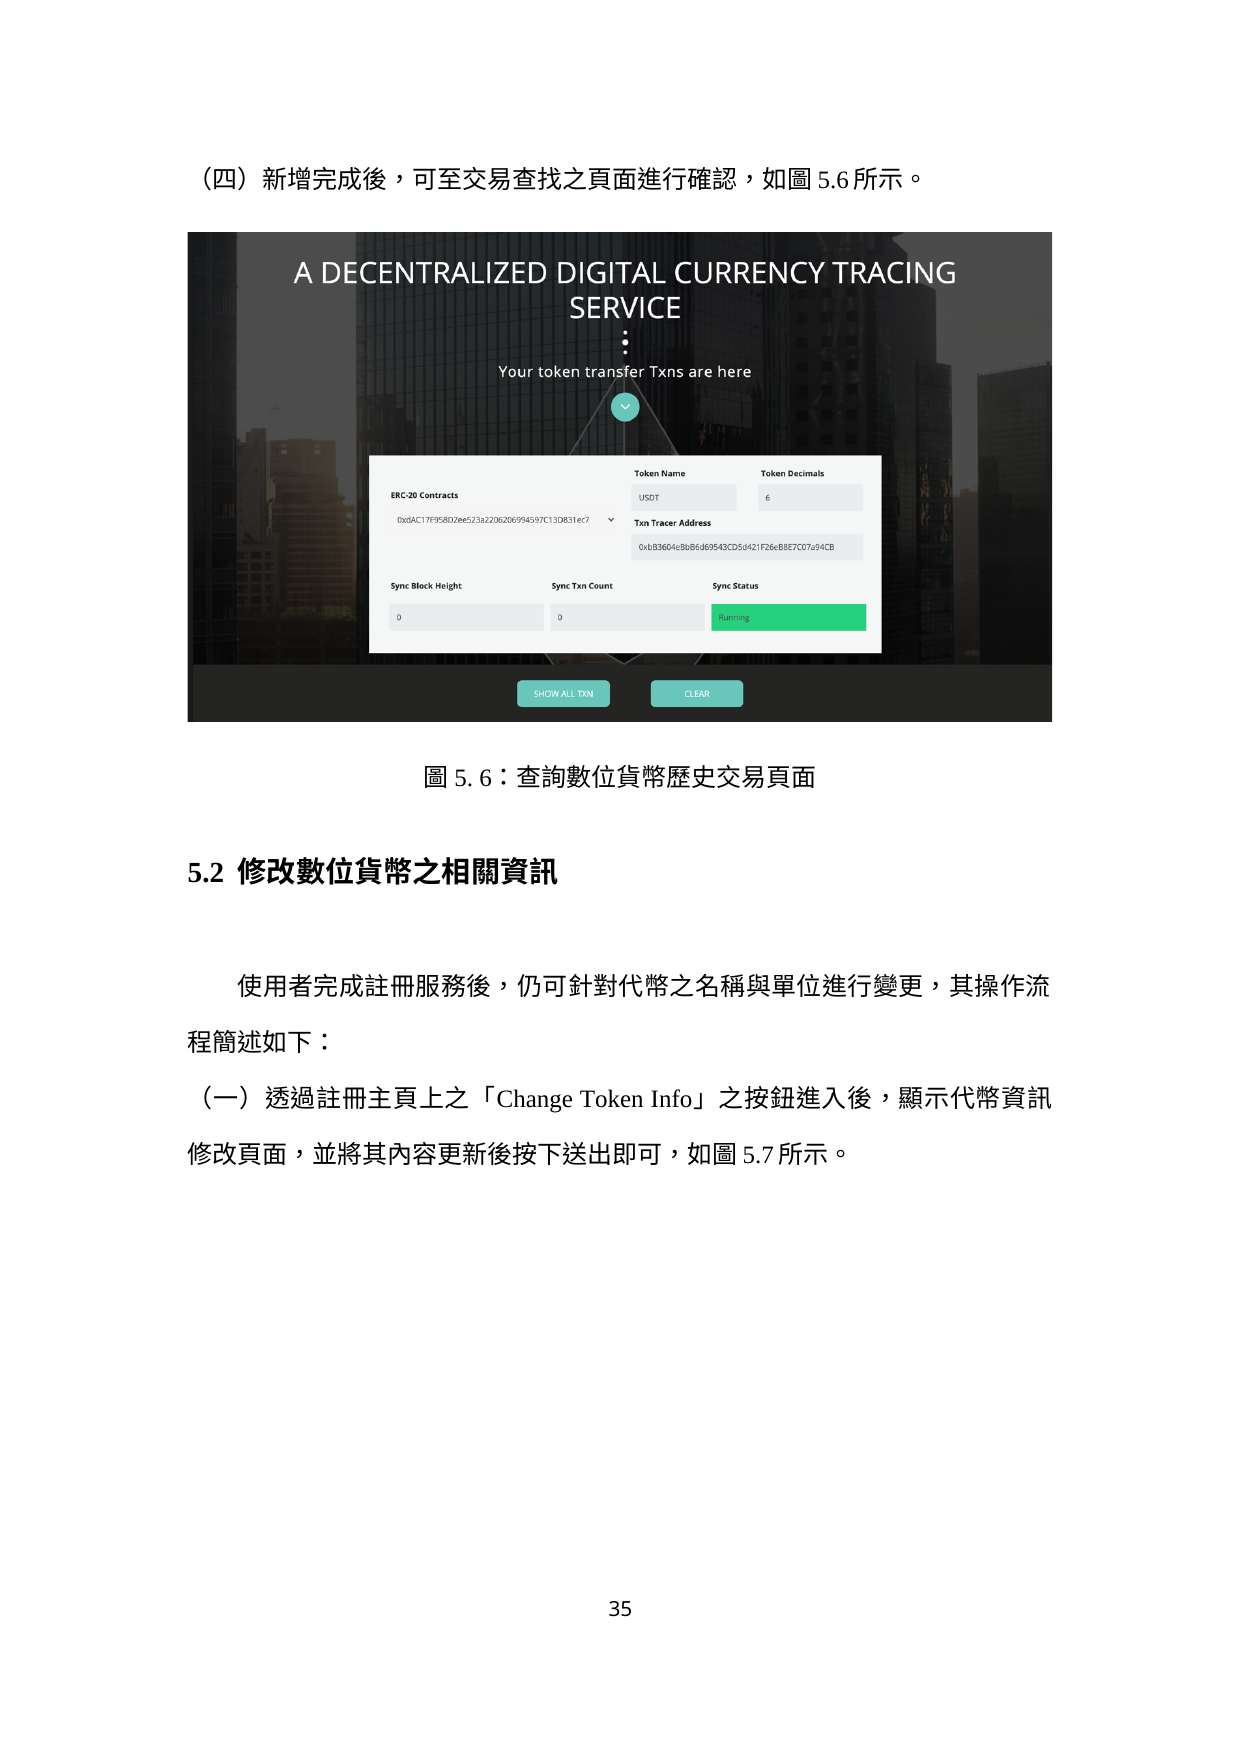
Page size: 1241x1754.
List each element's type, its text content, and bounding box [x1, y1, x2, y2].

text （四）新增完成後，可至交易查找之頁面進行確認，如圖5.6所示。 [187, 159, 1053, 197]
text 圖 5. 6：查詢數位貨幣歷史交易頁面 [187, 757, 1053, 794]
picture [187, 232, 1053, 722]
subtitle 5.2 修改數位貨幣之相關資訊 [187, 832, 1053, 907]
text （一）透過註冊主頁上之「Change Token Info」之按鈕進入後，顯示代幣資訊修改頁面，並將其內容更新後按下送出即可，如圖5.7所示。 [187, 1077, 1053, 1171]
text 使用者完成註冊服務後，仍可針對代幣之名稱與單位進行變更，其操作流程簡述如下： [187, 966, 1053, 1059]
